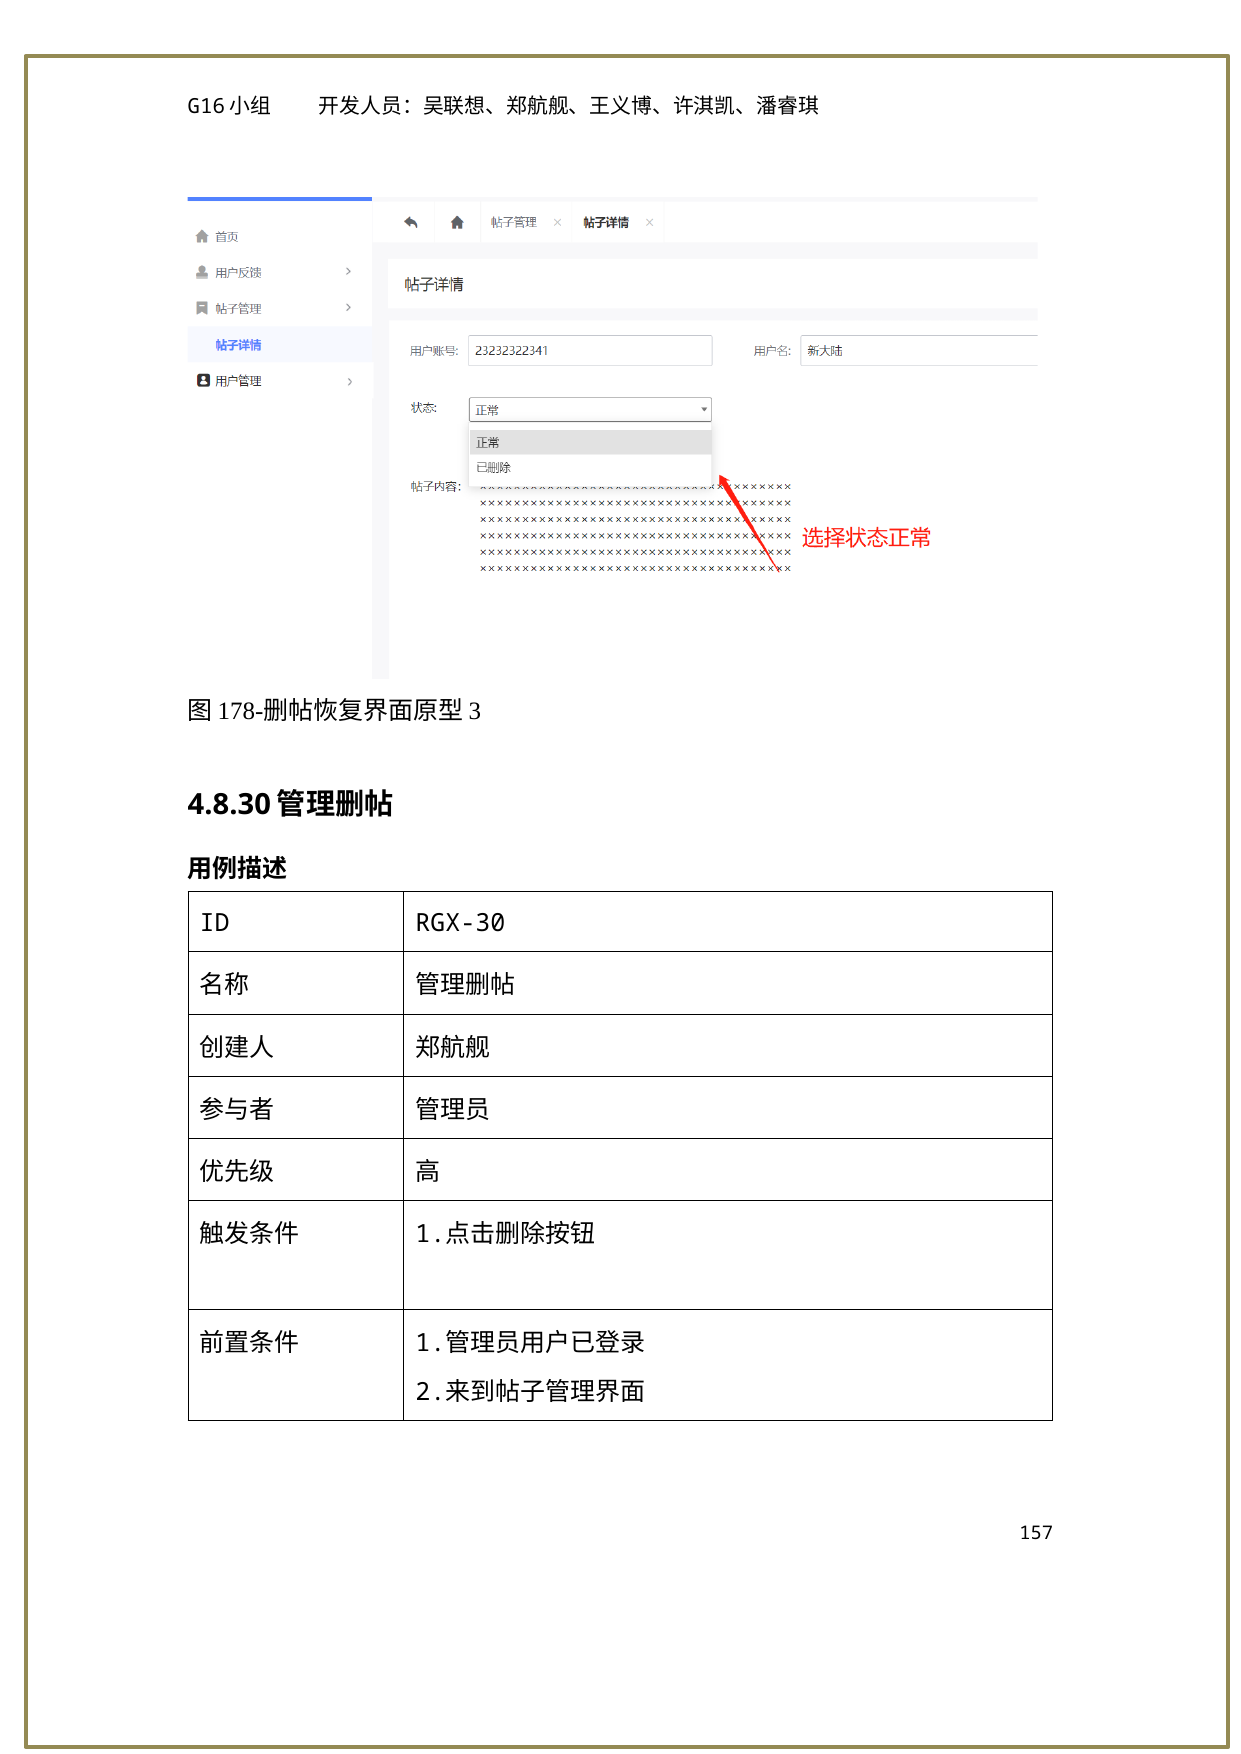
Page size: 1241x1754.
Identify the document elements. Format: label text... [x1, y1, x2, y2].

table_cell 管理员 [404, 1077, 1052, 1138]
subtitle 用例描述 [187, 848, 1053, 884]
table_cell 管理删帖 [404, 952, 1052, 1013]
text 图178-删帖恢复界面原型3 [187, 691, 1053, 727]
table_cell 优先级 [189, 1139, 403, 1200]
table_cell 1.管理员用户已登录 2.来到帖子管理界面 [404, 1310, 1052, 1420]
table_header ID [189, 892, 403, 951]
table_cell 创建人 [189, 1015, 403, 1076]
picture [187, 197, 1038, 679]
table_header RGX-30 [404, 892, 1052, 951]
table_cell 名称 [189, 952, 403, 1013]
subtitle 4.8.30管理删帖 [187, 781, 1053, 823]
table_cell 参与者 [189, 1077, 403, 1138]
table_cell 触发条件 [189, 1201, 403, 1309]
table_cell 郑航舰 [404, 1015, 1052, 1076]
table_cell 前置条件 [189, 1310, 403, 1420]
table_cell 高 [404, 1139, 1052, 1200]
table_cell 1.点击删除按钮 [404, 1201, 1052, 1309]
